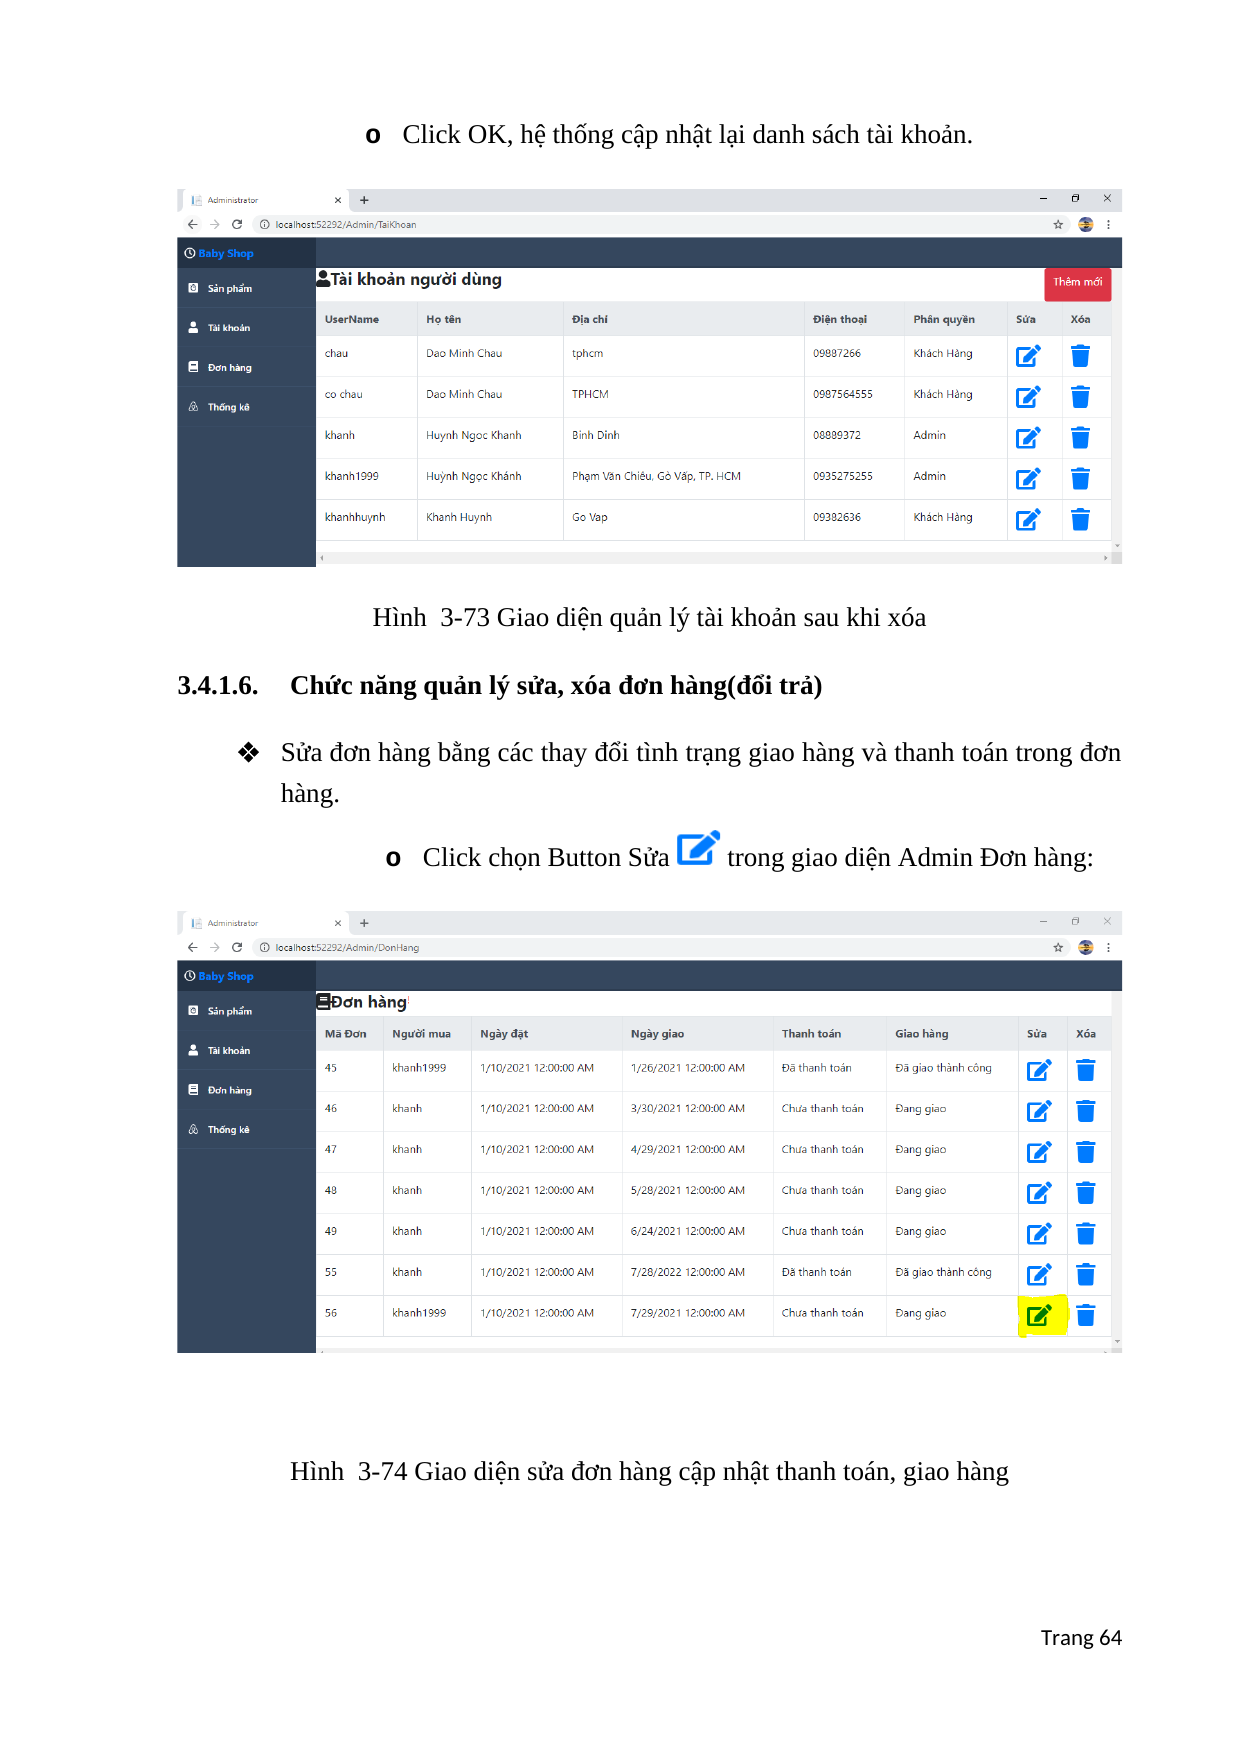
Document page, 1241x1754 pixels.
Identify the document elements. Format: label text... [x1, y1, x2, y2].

picture [676, 830, 721, 866]
picture [177, 189, 1123, 567]
picture [177, 911, 1123, 1353]
list Chức năng quản lý sửa, xóa đơn hàng(đổi trả) [177, 669, 1122, 700]
list Click OK, hệ thống cập nhật lại danh sách tài khoản. [365, 118, 1122, 152]
list Click chọn Button Sửa trong giao diện Admin Đơn hàng: [385, 830, 1122, 874]
text Sửa đơn hàng bằng các thay đổi tình trạng giao hàng và thanh toán trong đơn hàng. [236, 737, 1122, 808]
